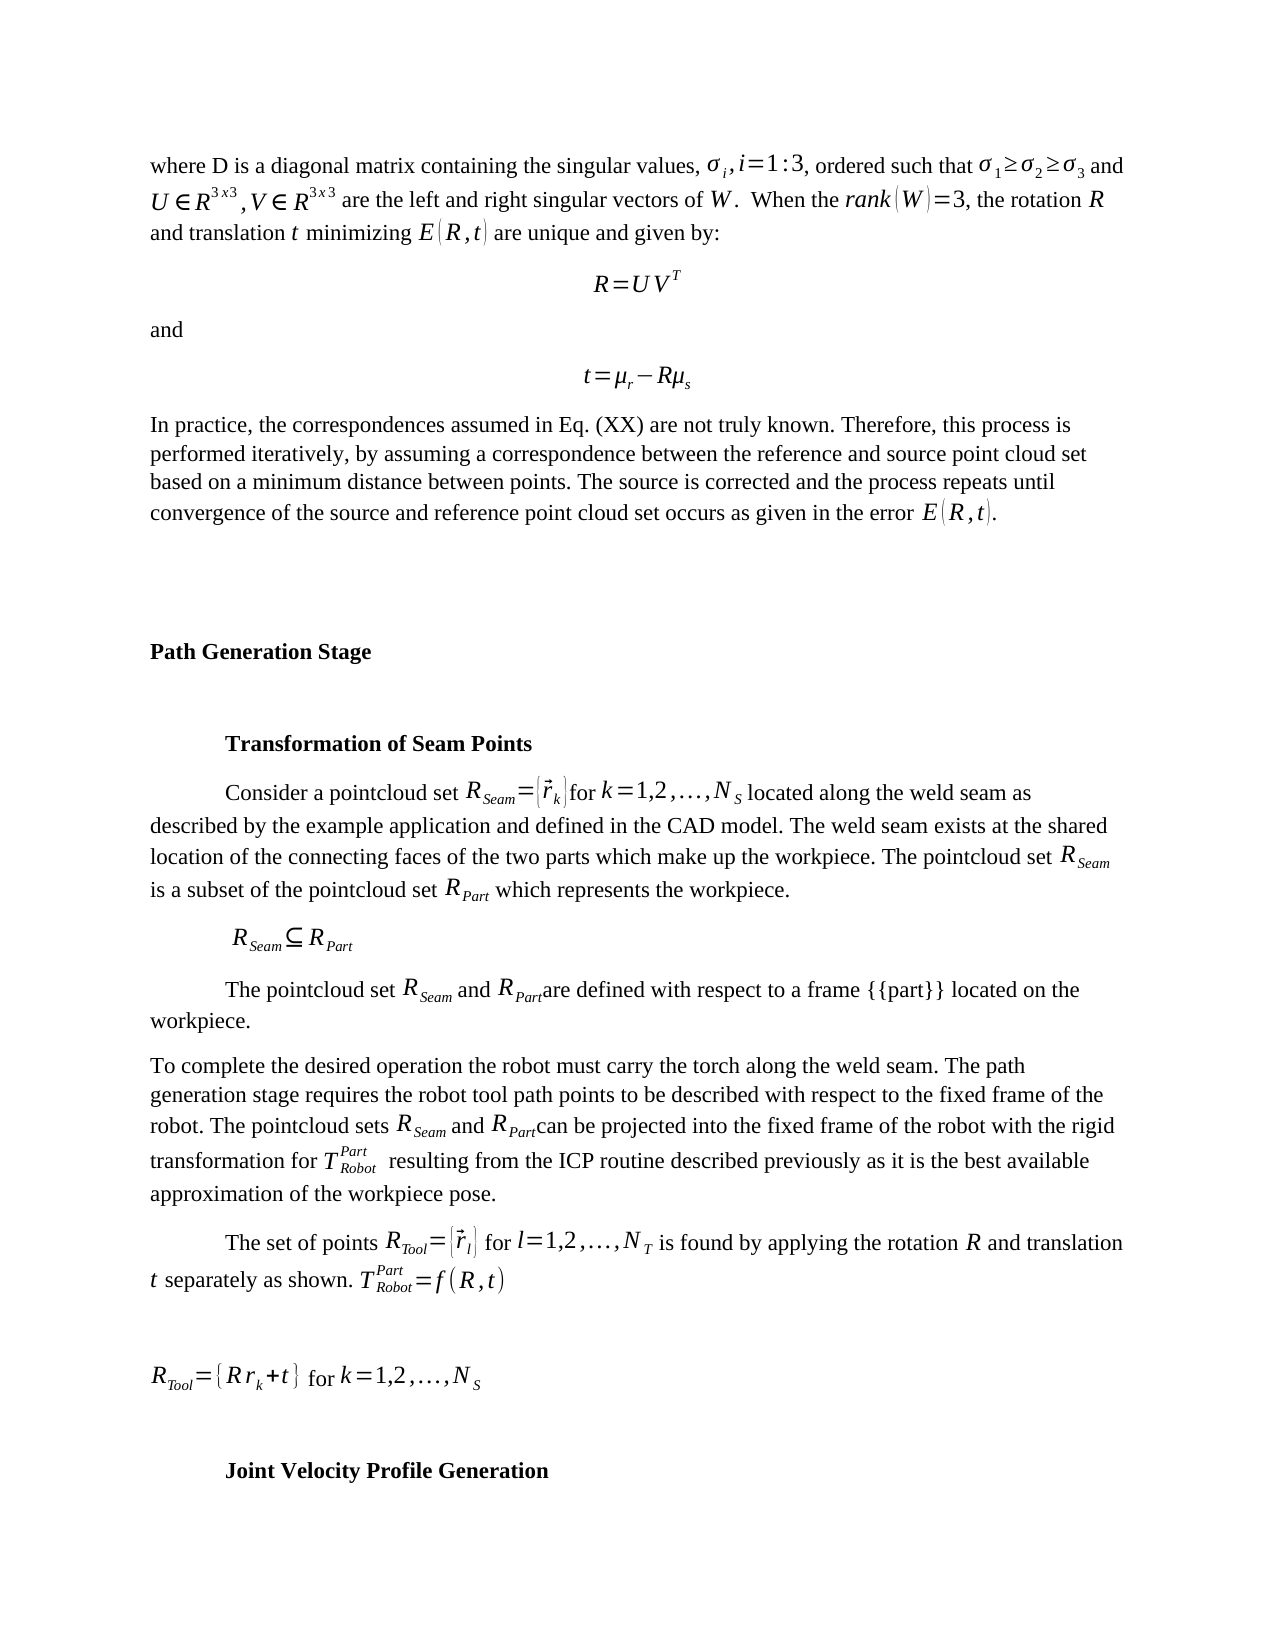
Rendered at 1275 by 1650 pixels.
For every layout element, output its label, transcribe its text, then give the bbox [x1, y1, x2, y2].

text To complete the desired operation the robot must carry the torch along the weld seam. The path generation stage requires the robot tool path points to be described with respect to the fixed frame of the robot. The pointcloud sets and can be projected into the fixed frame of the robot with the rigid transformation for resulting from the ICP routine described previously as it is the best available approximation of the workpiece pose. [150, 1052, 1125, 1206]
text where D is a diagonal matrix containing the singular values, , ordered such that and are the left and right singular vectors of . When the , the rotation and translation minimizing are unique and given by: [150, 150, 1125, 247]
text and [150, 316, 1125, 342]
text Path Generation Stage [150, 638, 1125, 664]
text The set of points for is found by applying the rotation and translation separately as shown. [150, 1225, 1125, 1297]
text Transformation of Seam Points [150, 730, 1125, 756]
text The pointcloud set and are defined with respect to a frame {{part}} located on the workpiece. [150, 974, 1125, 1034]
text In practice, the correspondences assumed in Eq. (XX) are not truly known. Therefore, this process is performed iteratively, by assuming a correspondence between the reference and source point cloud set based on a minimum distance between points. The source is corrected and the process repeats until convergence of the source and reference point cloud set occurs as given in the error . [150, 411, 1125, 527]
text for [150, 1362, 1125, 1393]
text Consider a pointcloud set for located along the weld seam as described by the example application and defined in the CAD model. The weld seam exists at the shared location of the connecting faces of the two parts which make up the workpiece. The pointcloud set is a subset of the pointcloud set which represents the workpiece. [150, 775, 1125, 905]
text Joint Velocity Profile Generation [150, 1457, 1125, 1484]
